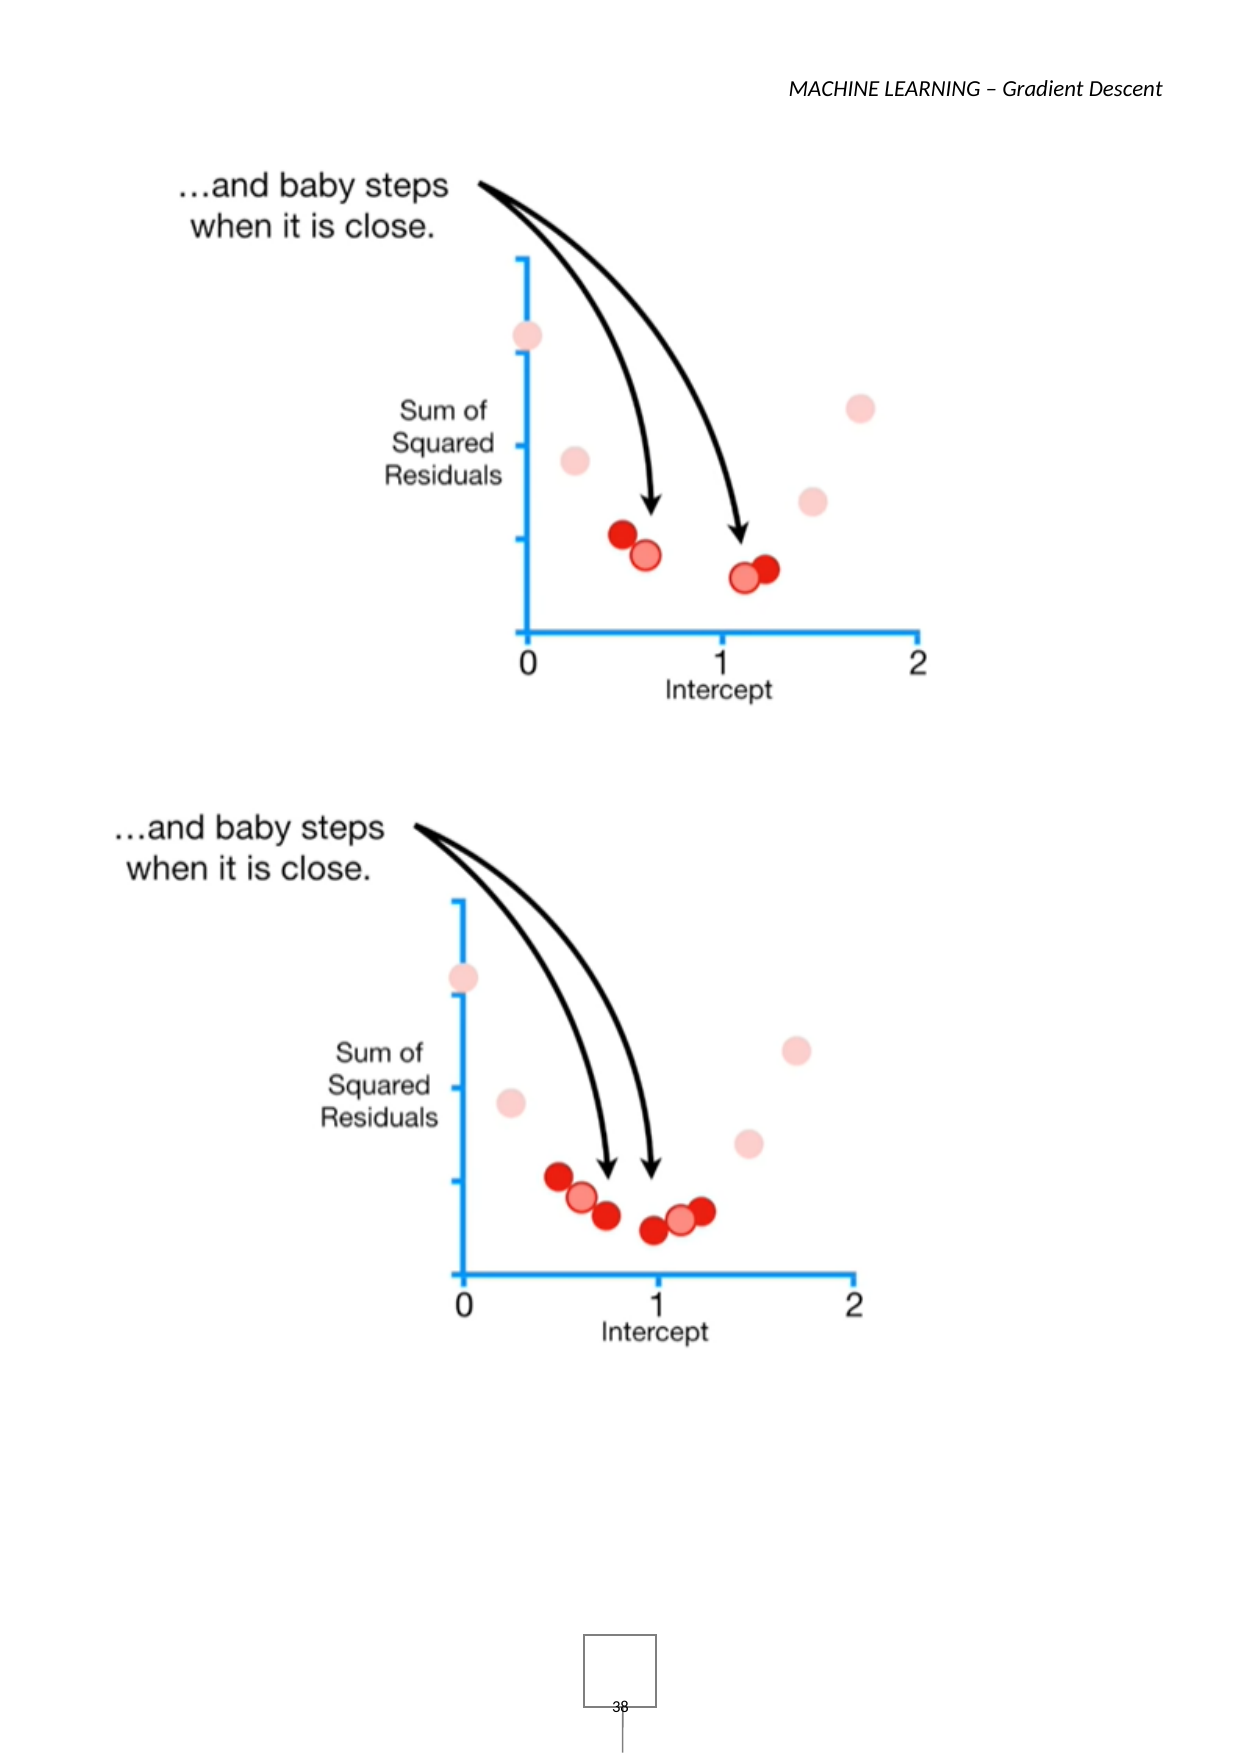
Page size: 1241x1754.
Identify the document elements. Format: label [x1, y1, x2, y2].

picture [75, 101, 966, 732]
picture [75, 759, 899, 1360]
